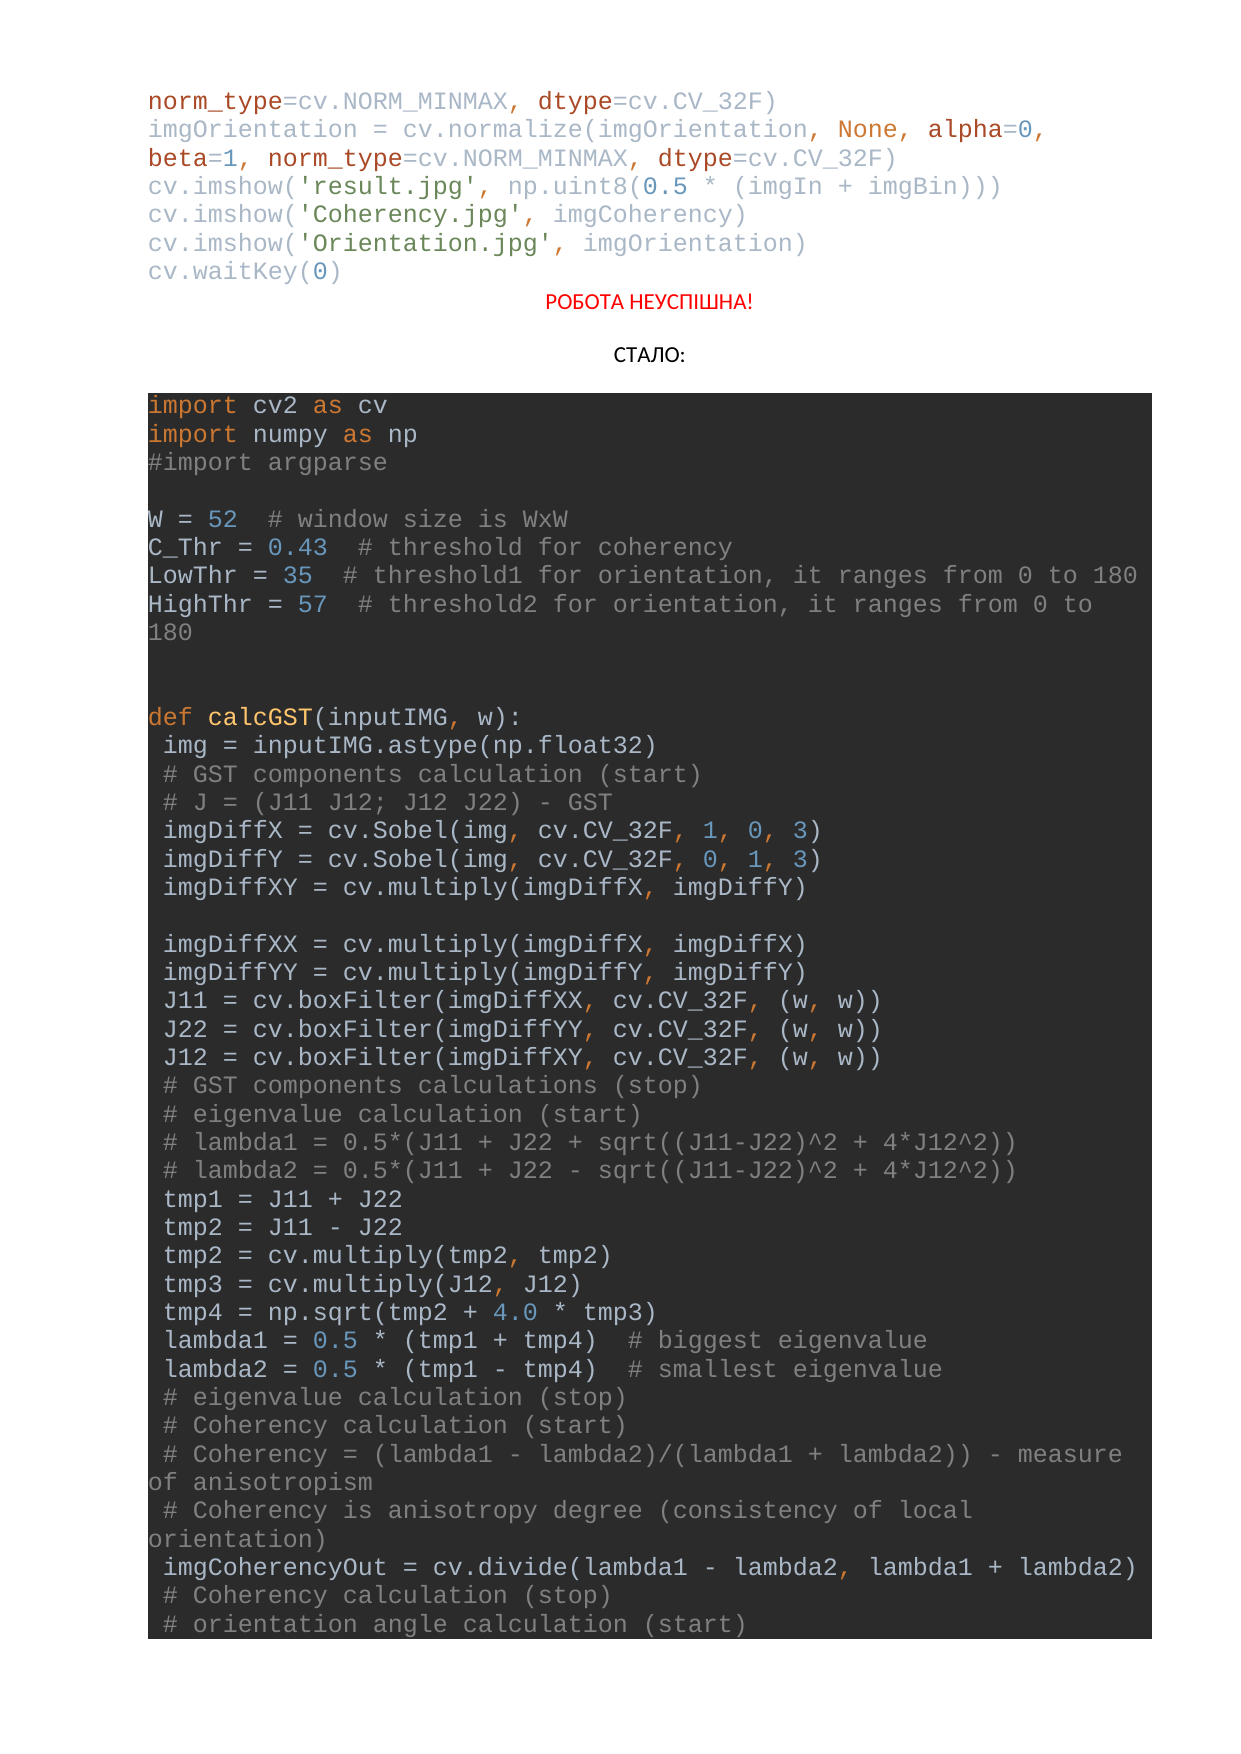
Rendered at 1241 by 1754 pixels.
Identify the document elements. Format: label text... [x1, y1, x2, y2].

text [148, 88, 1152, 287]
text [148, 393, 1152, 1639]
text СТАЛО: [148, 340, 1152, 368]
text РОБОТА НЕУСПІШНА! [148, 287, 1152, 315]
